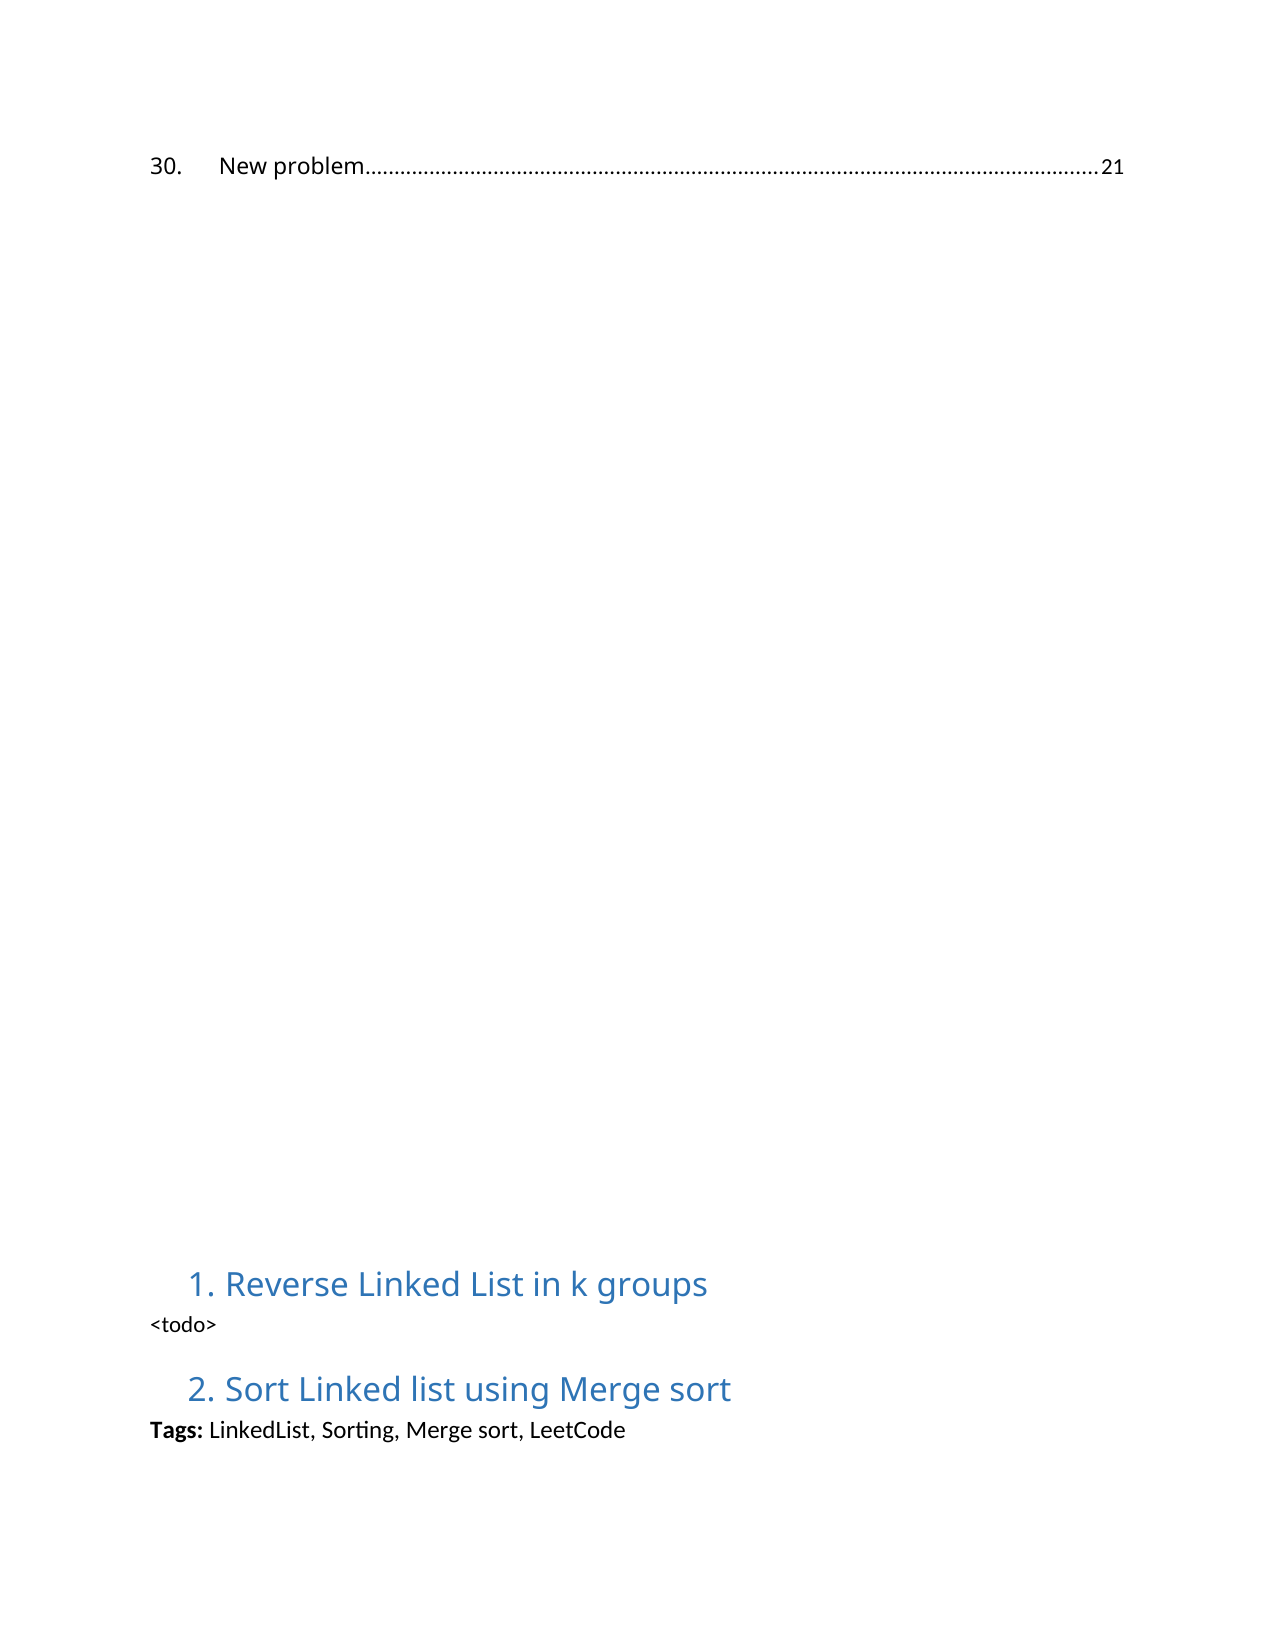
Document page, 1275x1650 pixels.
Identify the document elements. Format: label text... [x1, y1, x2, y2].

subtitle Sort Linked list using Merge sort [187, 1365, 1125, 1411]
text Tags: LinkedList, Sorting, Merge sort, LeetCode [150, 1414, 1125, 1445]
text <todo> [150, 1310, 1125, 1338]
subtitle Reverse Linked List in k groups [187, 1261, 1125, 1307]
